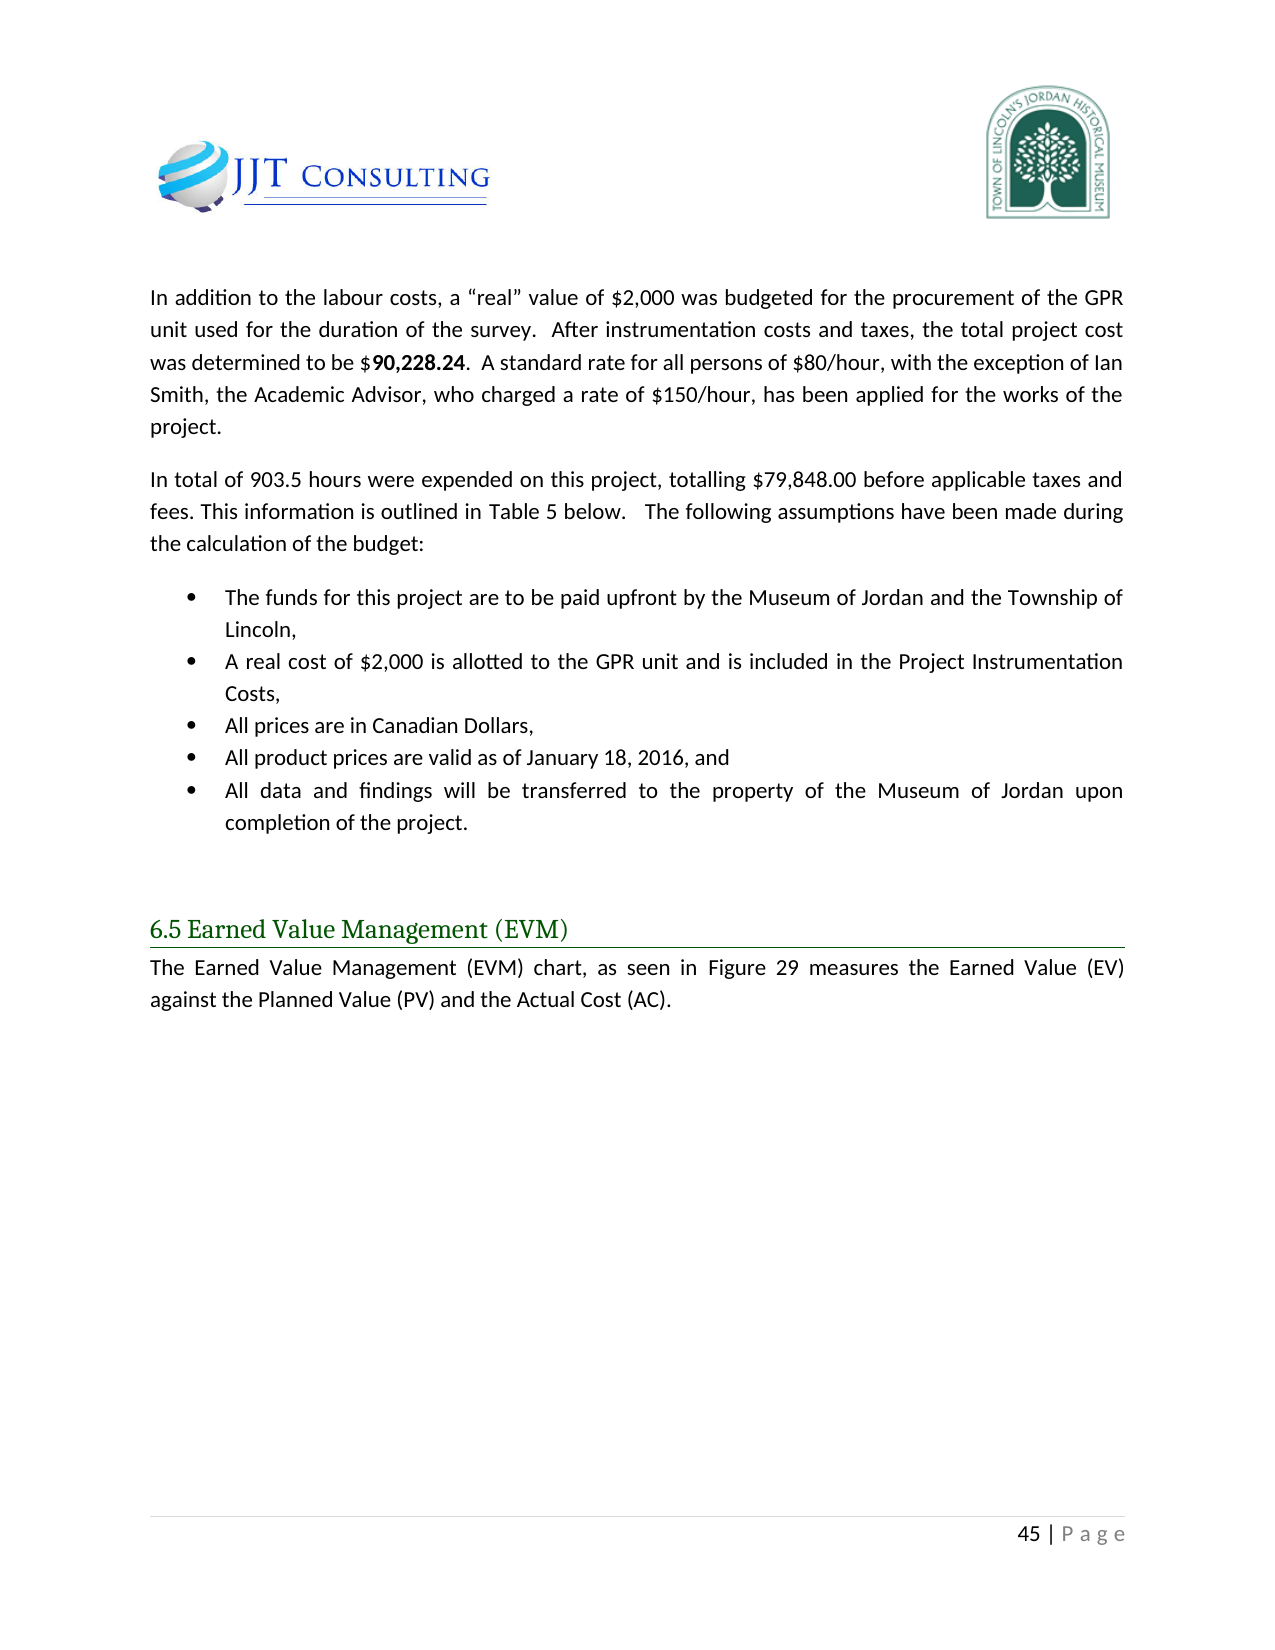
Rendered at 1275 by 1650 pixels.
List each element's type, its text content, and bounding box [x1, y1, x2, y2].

list All product prices are valid as of January 18, 2016, and [187, 743, 1125, 772]
list All data and findings will be transferred to the property of the Museum of Jordan upon completion of the project. [187, 776, 1125, 836]
text In addition to the labour costs, a “real” value of $2,000 was budgeted for the procurement of the GPR unit used for the duration of the survey. After instrumentation costs and taxes, the total project cost was determined to be $90,228.24. A standard rate for all persons of $80/hour, with the exception of Ian Smith, the Academic Advisor, who charged a rate of $150/hour, has been applied for the works of the project. [150, 283, 1125, 440]
list All prices are in Canadian Dollars, [187, 711, 1125, 739]
list The funds for this project are to be paid upfront by the Museum of Jordan and the Township of Lincoln, [187, 583, 1125, 643]
text The Earned Value Management (EVM) chart, as seen in Figure 29 measures the Earned Value (EV) against the Planned Value (PV) and the Actual Cost (AC). [150, 953, 1125, 1013]
list A real cost of $2,000 is allotted to the GPR unit and is included in the Project Instrumentation Costs, [187, 647, 1125, 707]
text In total of 903.5 hours were expended on this project, totalling $79,848.00 before applicable taxes and fees. This information is outlined in Table 5 below. The following assumptions have been made during the calculation of the budget: [150, 465, 1125, 558]
subtitle 6.5 Earned Value Management (EVM) [150, 914, 1125, 947]
picture [150, 130, 504, 228]
